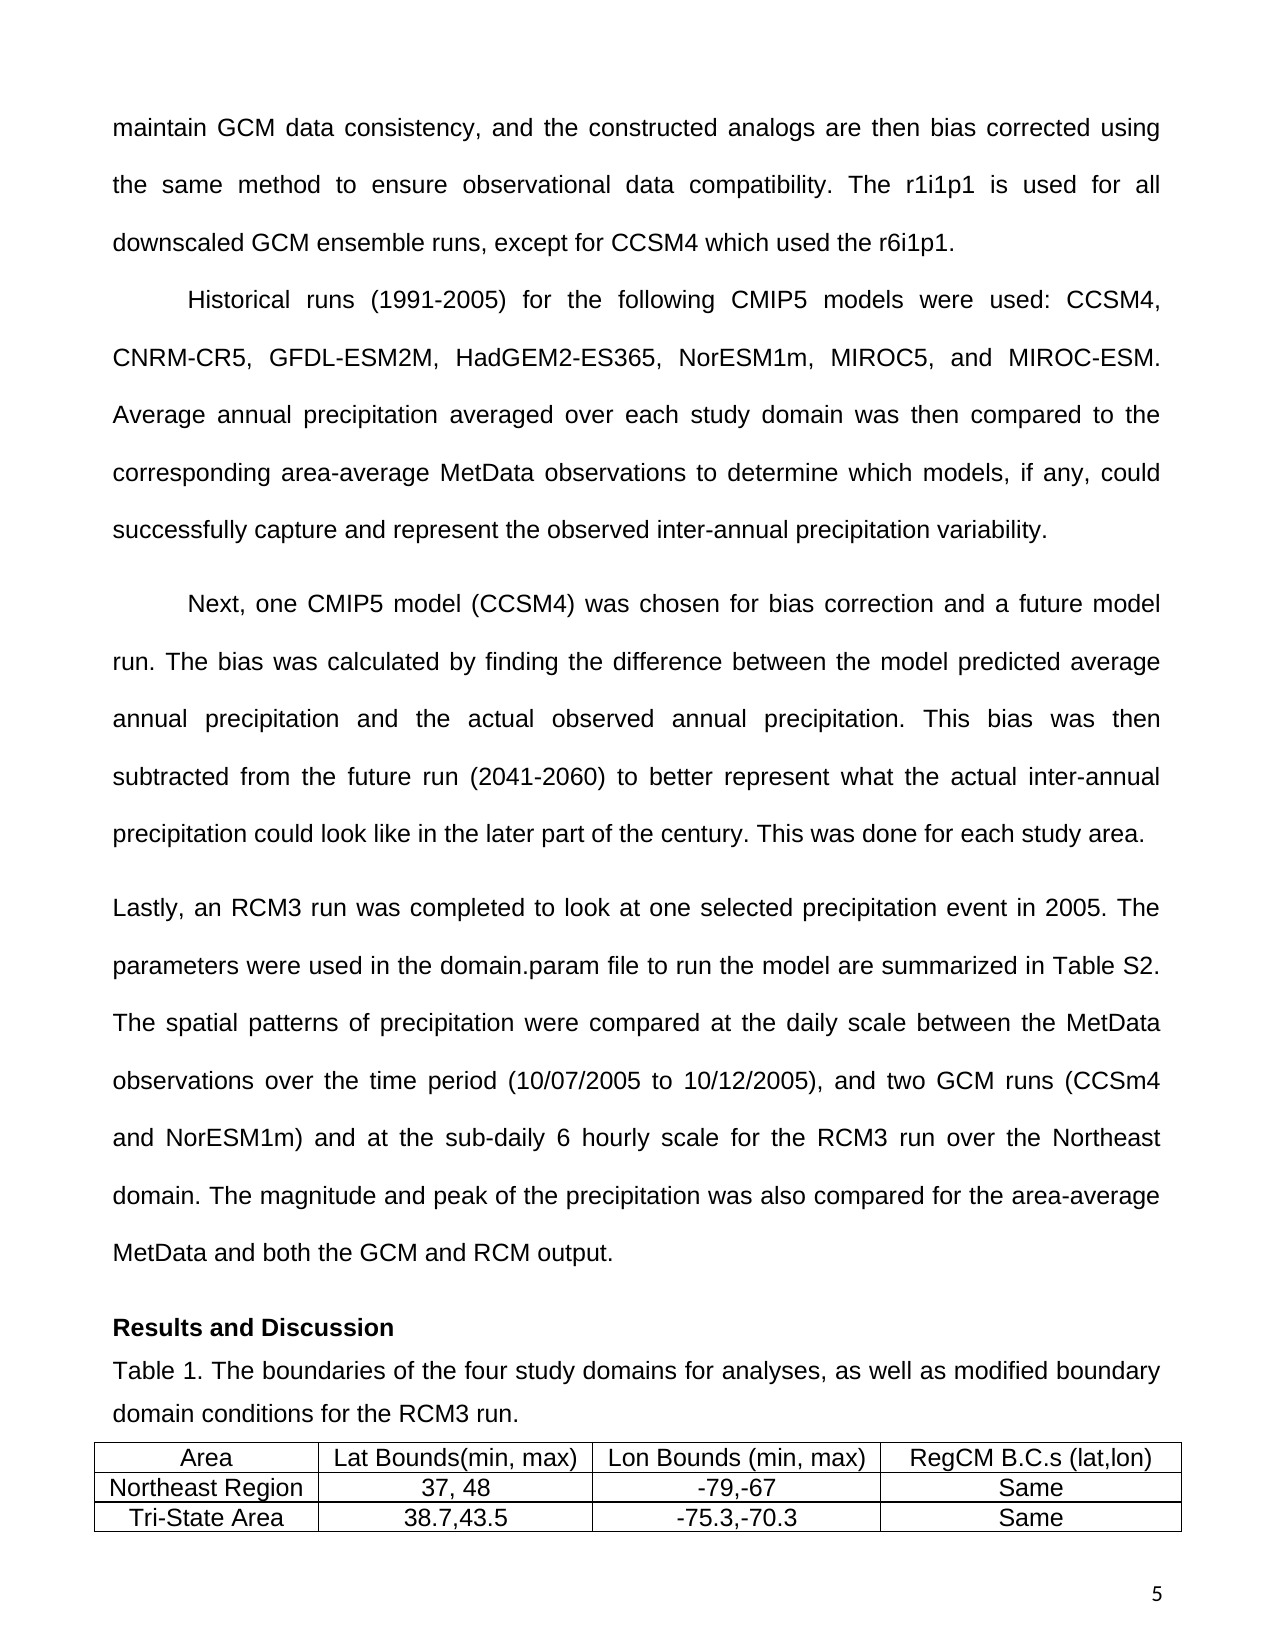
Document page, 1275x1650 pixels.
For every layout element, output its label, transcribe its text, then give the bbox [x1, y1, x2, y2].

table_header Area [95, 1443, 318, 1472]
table_header Lat Bounds(min, max) [319, 1443, 592, 1472]
table_cell Tri-State Area [95, 1503, 318, 1531]
table_cell 38.7,43.5 [319, 1503, 592, 1531]
text Next, one CMIP5 model (CCSM4) was chosen for bias correction and a future model run. The bias was calculated by finding the difference between the model predicted average annual precipitation and the actual observed annual precipitation. This bias was then subtracted from the future run (2041-2060) to better represent what the actual inter-annual precipitation could look like in the later part of the century. This was done for each study area. [112, 589, 1162, 848]
text Lastly, an RCM3 run was completed to look at one selected precipitation event in 2005. The parameters were used in the domain.param file to run the model are summarized in Table S2. The spatial patterns of precipitation were compared at the daily scale between the MetData observations over the time period (10/07/2005 to 10/12/2005), and two GCM runs (CCSm4 and NorESM1m) and at the sub-daily 6 hourly scale for the RCM3 run over the Northeast domain. The magnitude and peak of the precipitation was also compared for the area-average MetData and both the GCM and RCM output. [112, 893, 1162, 1267]
text Historical runs (1991-2005) for the following CMIP5 models were used: CCSM4, CNRM-CR5, GFDL-ESM2M, HadGEM2-ES365, NorESM1m, MIROC5, and MIROC-ESM. Average annual precipitation averaged over each study domain was then compared to the corresponding area-average MetData observations to determine which models, if any, could successfully capture and represent the observed inter-annual precipitation variability. [112, 285, 1162, 544]
table_cell 37, 48 [319, 1473, 592, 1501]
table_header Lon Bounds (min, max) [593, 1443, 880, 1472]
table_header RegCM B.C.s (lat,lon) [881, 1443, 1181, 1472]
table_cell Same [881, 1473, 1181, 1501]
table_cell -79,-67 [593, 1473, 880, 1501]
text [112, 112, 1162, 256]
table_cell Northeast Region [95, 1473, 318, 1501]
text Results and Discussion [112, 1312, 1162, 1341]
text Table 1. The boundaries of the four study domains for analyses, as well as modified boundary domain conditions for the RCM3 run. [112, 1356, 1162, 1427]
table_cell Same [881, 1503, 1181, 1531]
table_cell -75.3,-70.3 [593, 1503, 880, 1531]
